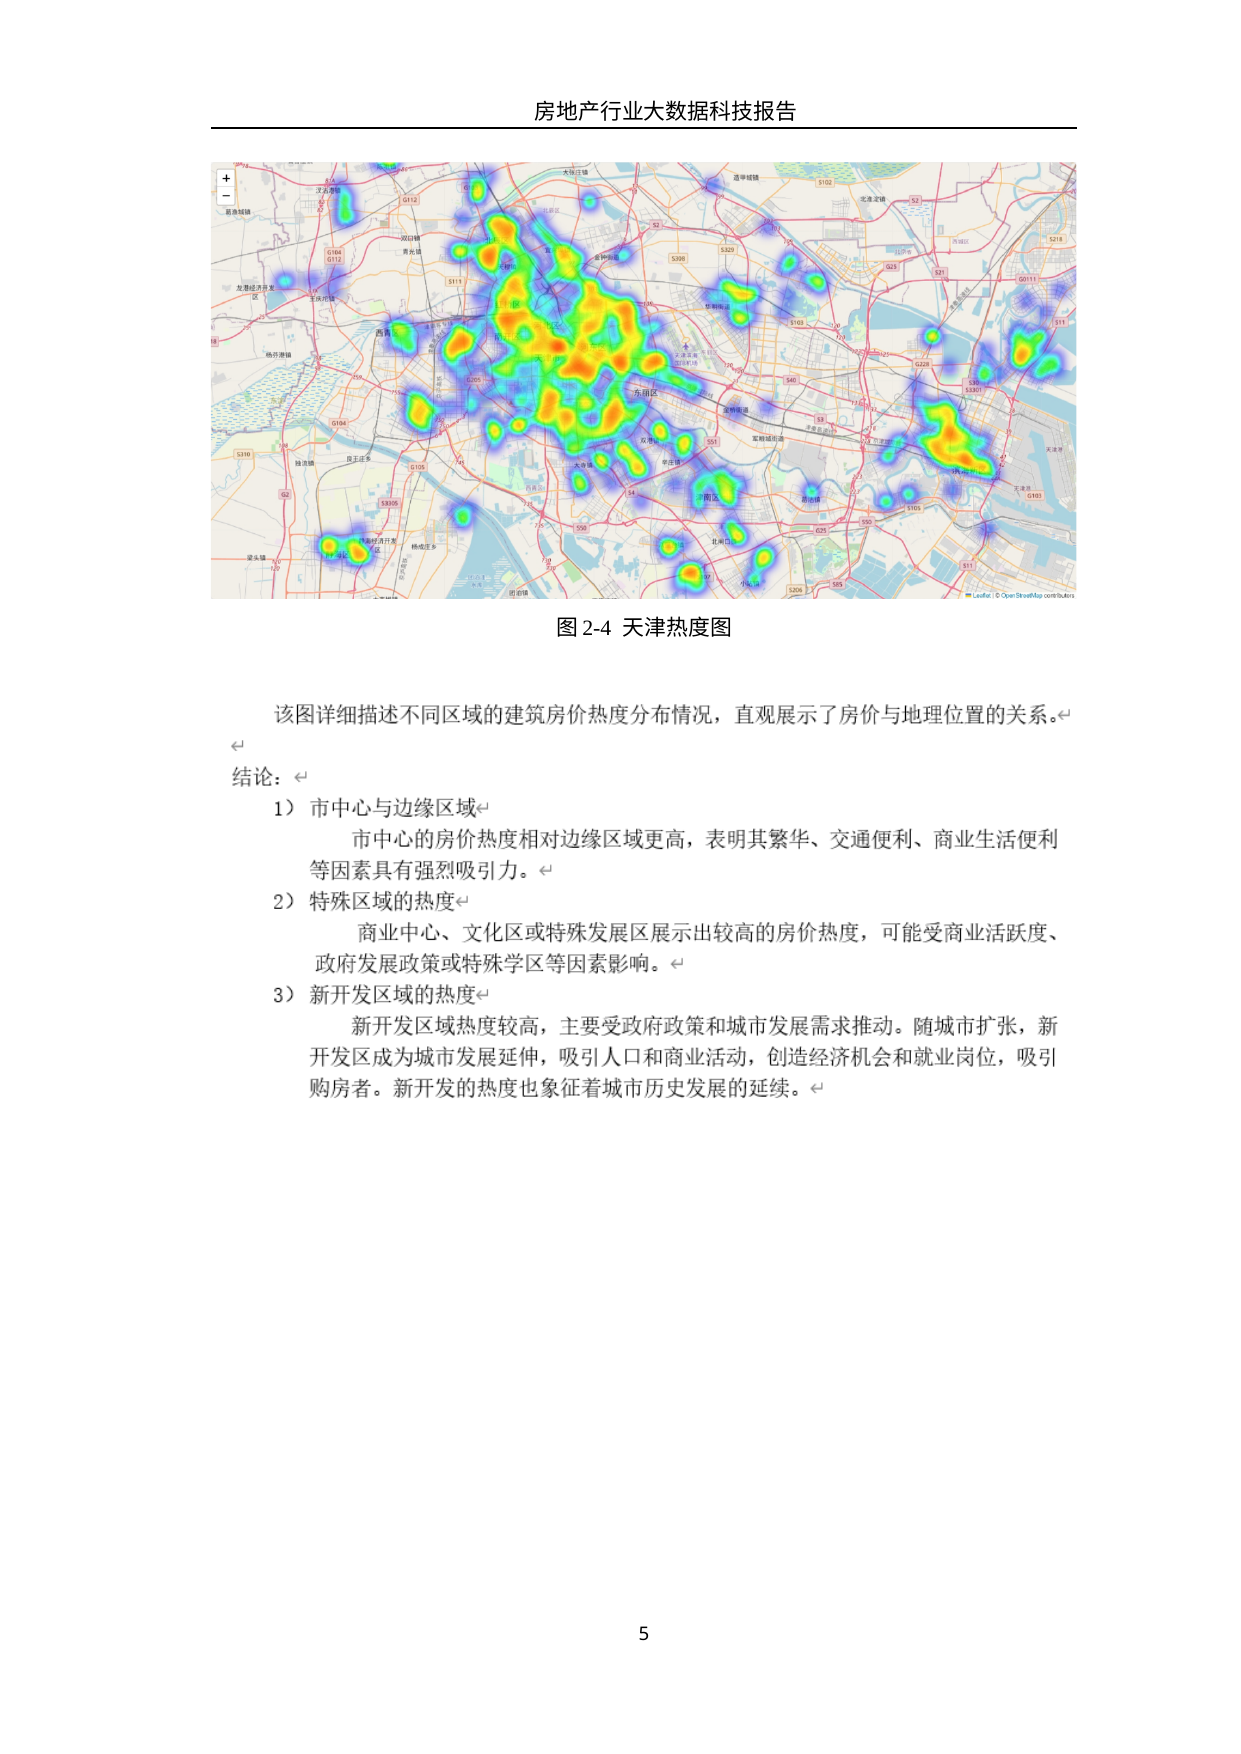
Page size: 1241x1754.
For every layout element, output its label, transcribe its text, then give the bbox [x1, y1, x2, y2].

picture [210, 162, 1077, 599]
picture [211, 690, 1077, 1116]
text 图2-4 天津热度图 [211, 609, 1077, 641]
